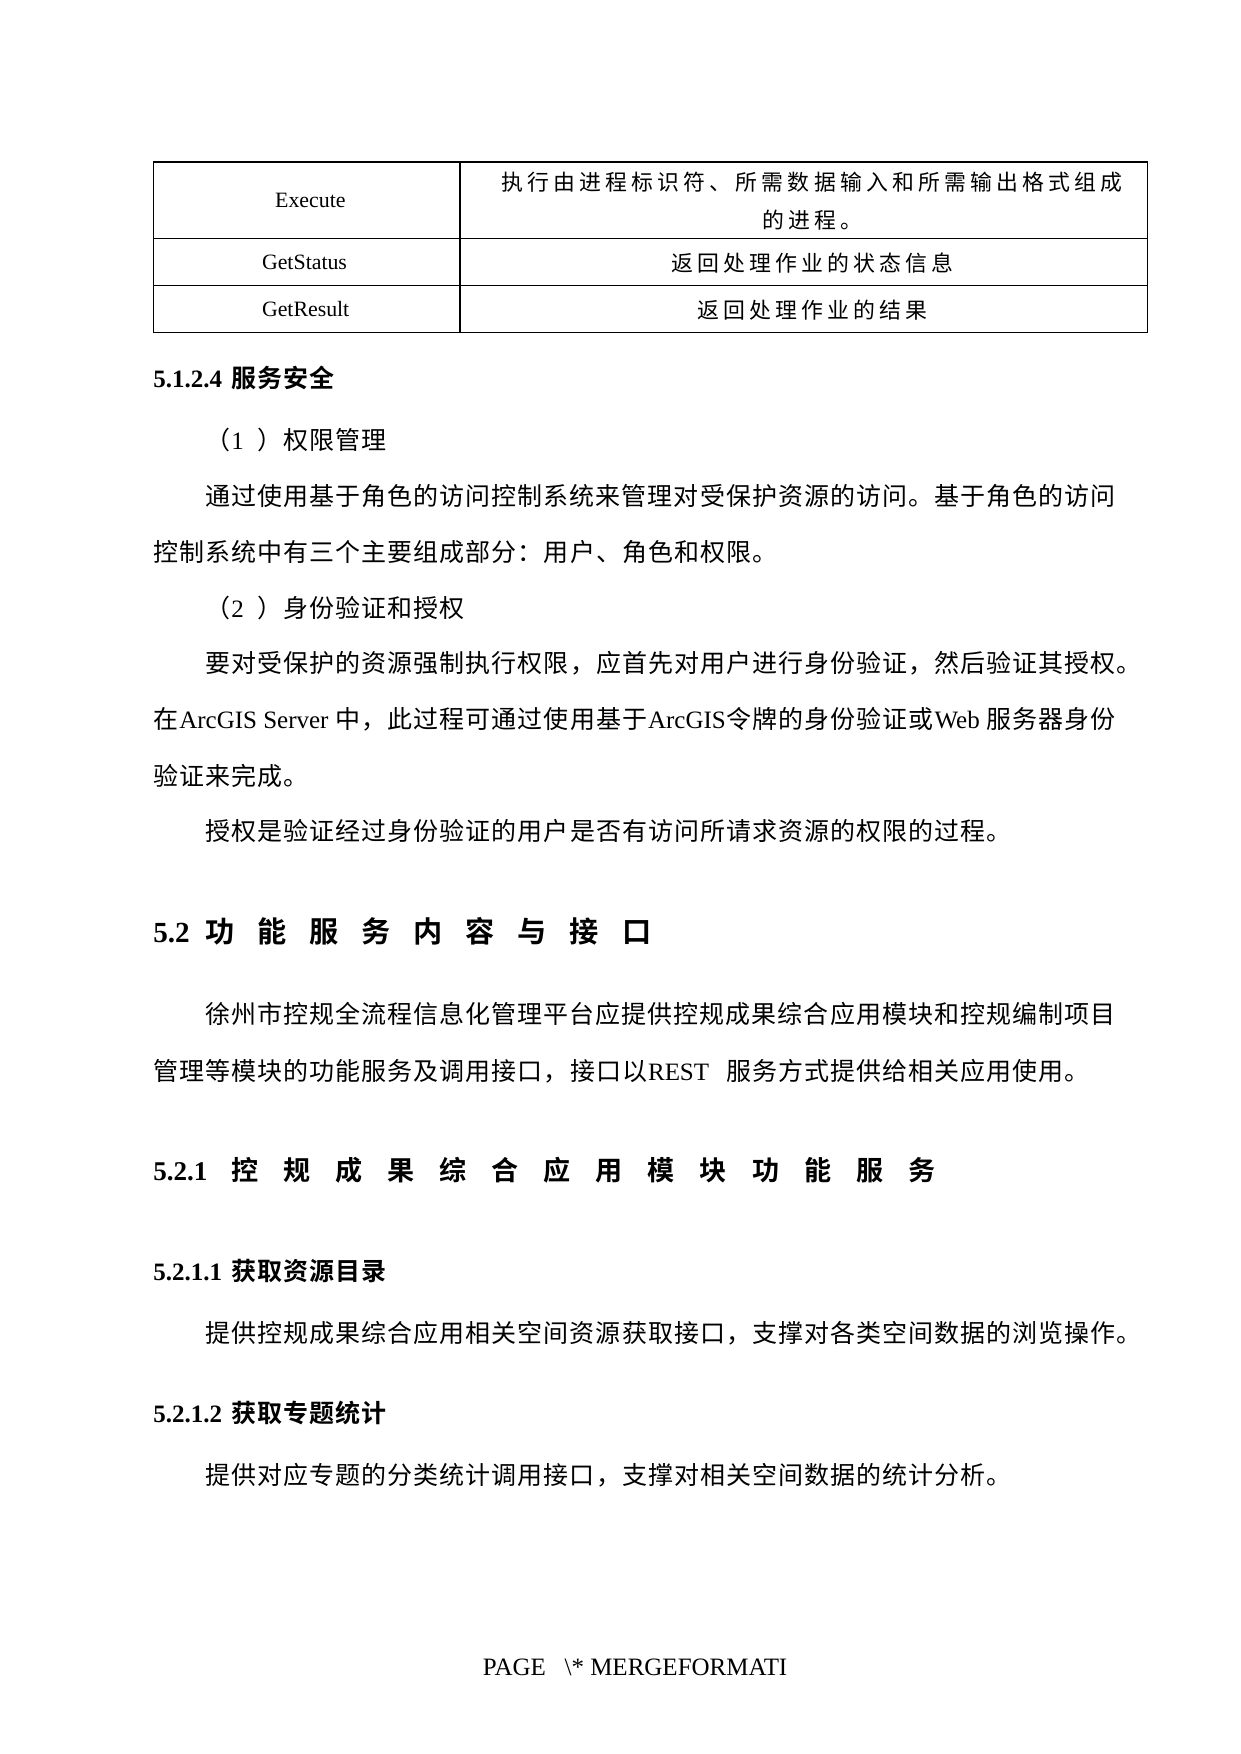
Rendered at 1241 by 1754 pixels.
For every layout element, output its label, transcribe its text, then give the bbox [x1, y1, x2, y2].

subtitle 控规成果综合应用模块功能服务 [153, 1131, 1117, 1206]
subtitle 服务安全 [153, 358, 1117, 396]
text 提供对应专题的分类统计调用接口，支撑对相关空间数据的统计分析。 [153, 1455, 1117, 1492]
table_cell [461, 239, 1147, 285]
subtitle 获取资源目录 [153, 1251, 1117, 1288]
text 徐州市控规全流程信息化管理平台应提供控规成果综合应用模块和控规编制项目管理等模块的功能服务及调用接口，接口以REST服务方式提供给相关应用使用。 [153, 994, 1117, 1088]
text 授权是验证经过身份验证的用户是否有访问所请求资源的权限的过程。 [153, 811, 1117, 849]
subtitle 获取专题统计 [153, 1393, 1117, 1431]
subtitle 功能服务内容与接口 [153, 892, 1117, 967]
text 要对受保护的资源强制执行权限，应首先对用户进行身份验证，然后验证其授权。在ArcGIS Server中，此过程可通过使用基于ArcGIS令牌的身份验证或Web服务器身份验证来完成。 [153, 643, 1117, 793]
text 提供控规成果综合应用相关空间资源获取接口，支撑对各类空间数据的浏览操作。 [153, 1312, 1117, 1350]
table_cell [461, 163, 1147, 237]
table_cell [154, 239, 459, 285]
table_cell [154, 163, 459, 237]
text （1）权限管理 [153, 420, 1117, 457]
text （2）身份验证和授权 [153, 587, 1117, 625]
text 通过使用基于角色的访问控制系统来管理对受保护资源的访问。基于角色的访问控制系统中有三个主要组成部分：用户、角色和权限。 [153, 476, 1117, 569]
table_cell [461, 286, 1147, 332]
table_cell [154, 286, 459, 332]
